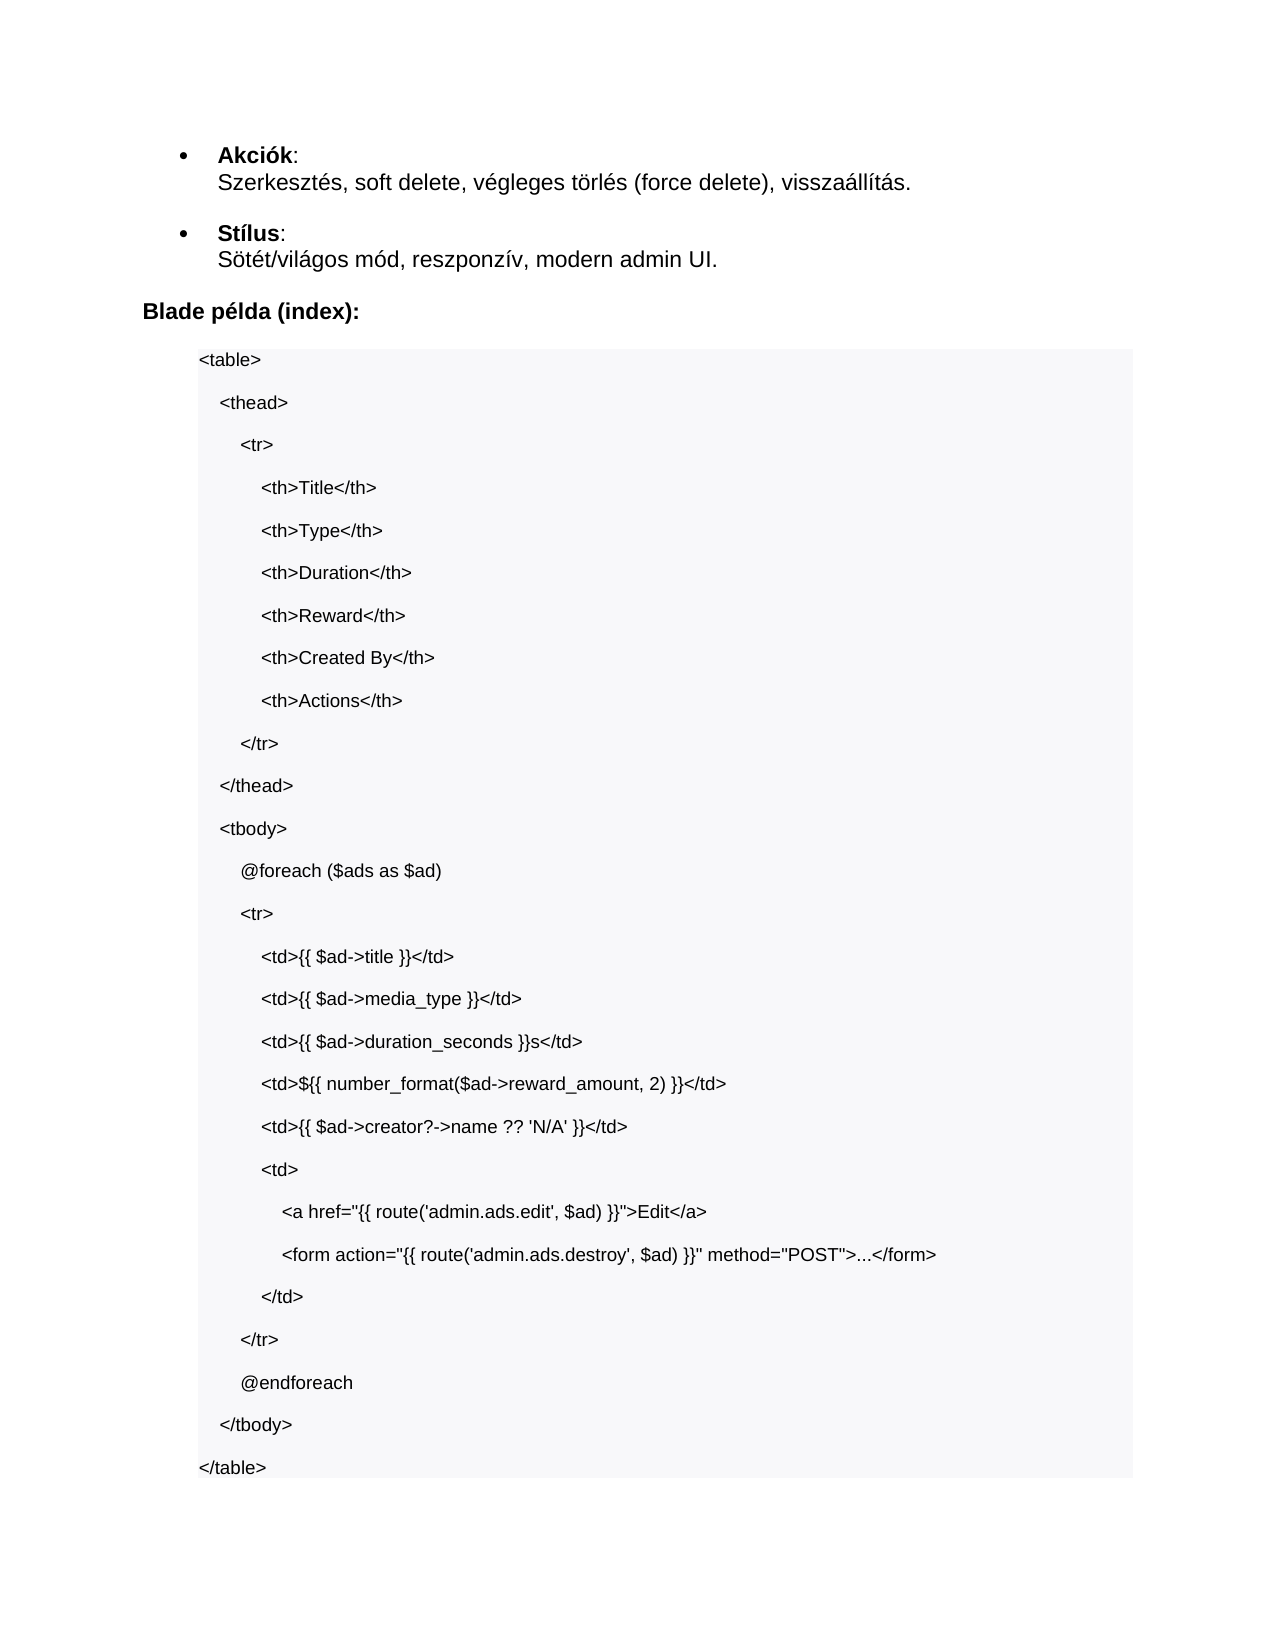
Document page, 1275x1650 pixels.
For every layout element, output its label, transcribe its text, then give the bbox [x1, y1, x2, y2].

text <td> [198, 1158, 1133, 1180]
text </thead> [198, 775, 1133, 797]
text </tr> [198, 1329, 1133, 1350]
text <form action="{{ route('admin.ads.destroy', $ad) }}" method="POST">...</form> [198, 1244, 1133, 1265]
list Stílus: Sötét/világos mód, reszponzív, modern admin UI. [180, 220, 1133, 273]
text <td>{{ $ad->title }}</td> [198, 945, 1133, 967]
text </td> [198, 1286, 1133, 1308]
text <td>${{ number_format($ad->reward_amount, 2) }}</td> [198, 1073, 1133, 1095]
text <th>Title</th> [198, 477, 1133, 498]
text </table> [198, 1457, 1133, 1478]
text <th>Actions</th> [198, 690, 1133, 711]
text <td>{{ $ad->media_type }}</td> [198, 988, 1133, 1009]
text <td>{{ $ad->duration_seconds }}s</td> [198, 1031, 1133, 1052]
text Blade példa (index): [142, 298, 1133, 324]
text <th>Type</th> [198, 519, 1133, 541]
text <table> [198, 349, 1133, 371]
text <th>Reward</th> [198, 604, 1133, 626]
text </tr> [198, 732, 1133, 754]
text @foreach ($ads as $ad) [198, 860, 1133, 882]
text <tbody> [198, 818, 1133, 839]
text </tbody> [198, 1414, 1133, 1436]
list Akciók: Szerkesztés, soft delete, végleges törlés (force delete), visszaállítás. [180, 142, 1133, 195]
text <a href="{{ route('admin.ads.edit', $ad) }}">Edit</a> [198, 1201, 1133, 1223]
text <th>Duration</th> [198, 562, 1133, 583]
text @endforeach [198, 1371, 1133, 1393]
text <tr> [198, 903, 1133, 924]
text <td>{{ $ad->creator?->name ?? 'N/A' }}</td> [198, 1116, 1133, 1137]
text <tr> [198, 434, 1133, 456]
text <thead> [198, 392, 1133, 413]
text <th>Created By</th> [198, 647, 1133, 669]
